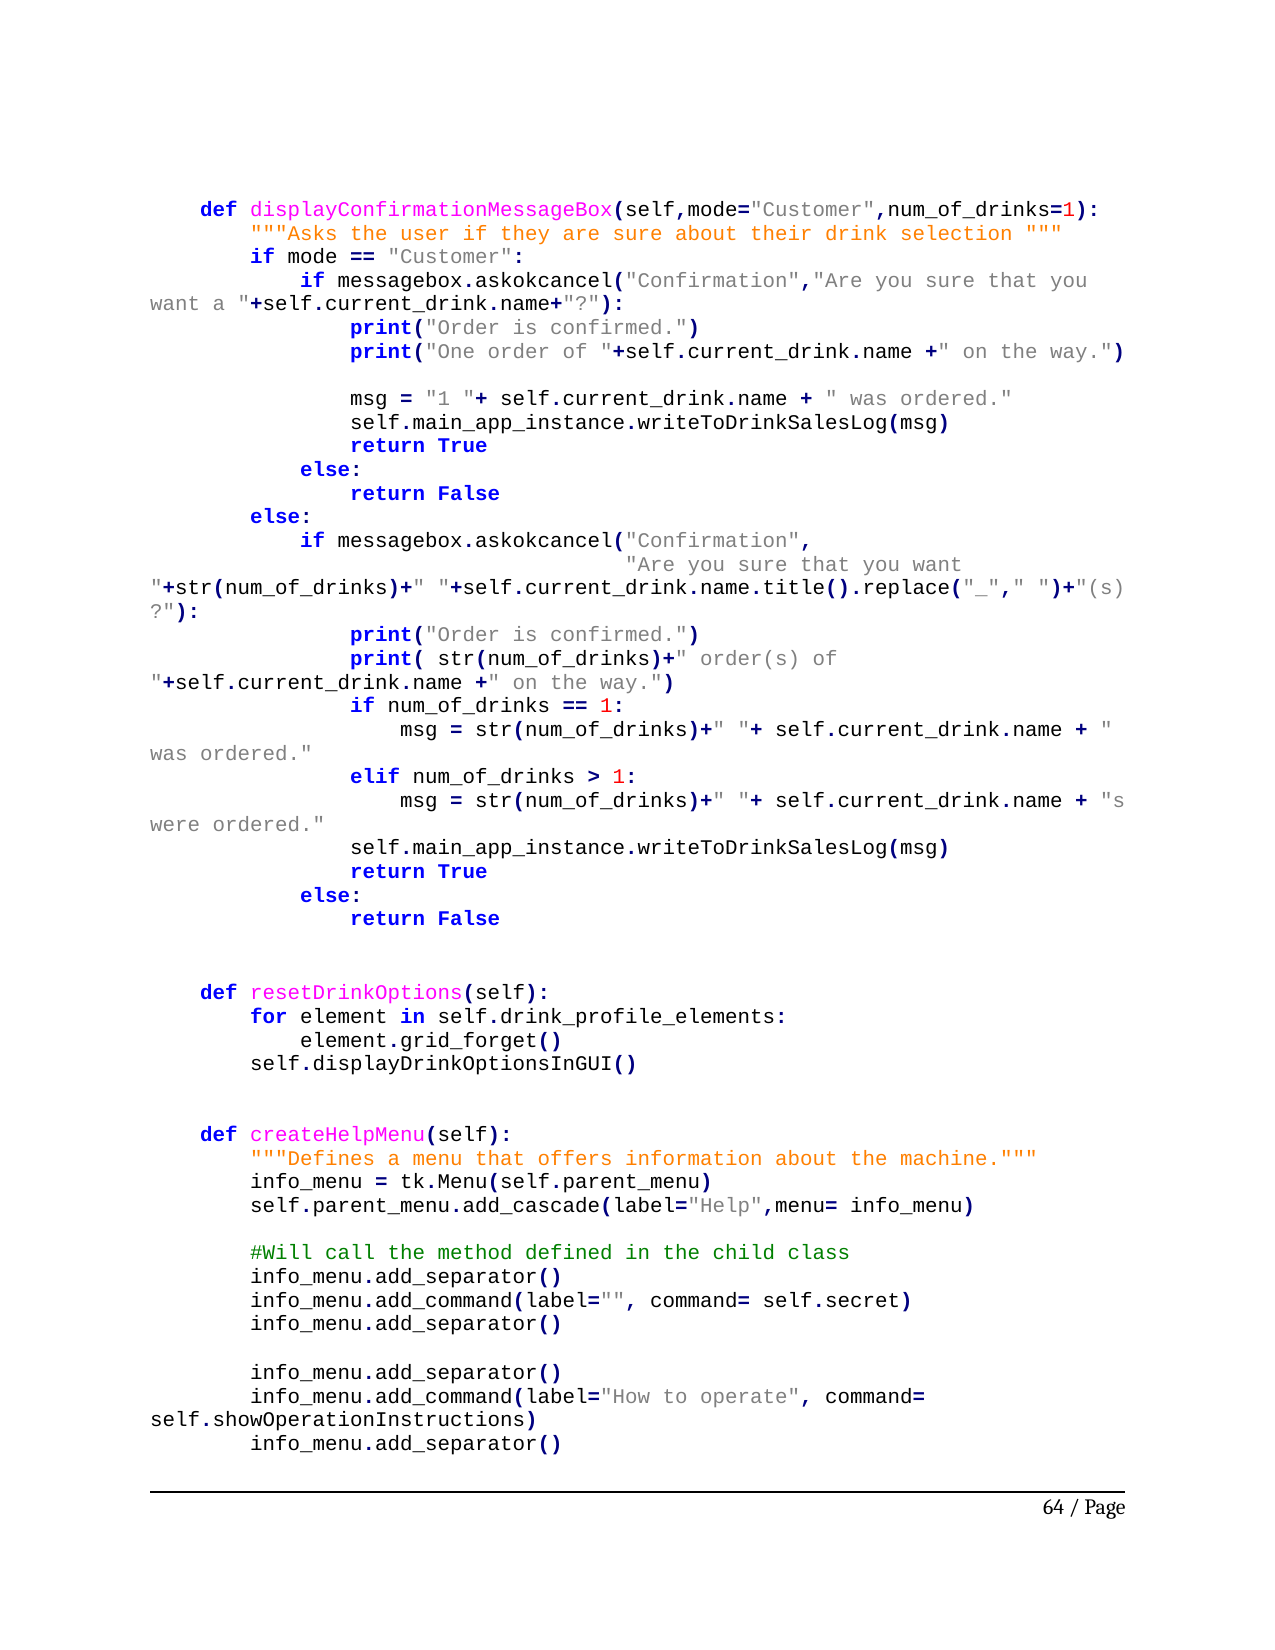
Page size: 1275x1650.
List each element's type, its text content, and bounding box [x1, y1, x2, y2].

text element.grid_forget() [150, 1029, 1125, 1053]
text if messagebox.askokcancel("Confirmation","Are you sure that you want a "+self.current_drink.name+"?"): [150, 270, 1125, 317]
text "Are you sure that you want "+str(num_of_drinks)+" "+self.current_drink.name.title().replace("_"," ")+"(s) ?"): [150, 553, 1125, 624]
text """Asks the user if they are sure about their drink selection """ [150, 222, 1125, 246]
text self.main_app_instance.writeToDrinkSalesLog(msg) [150, 837, 1125, 861]
text self.displayDrinkOptionsInGUI() [150, 1053, 1125, 1077]
text info_menu.add_command(label="", command= self.secret) [150, 1290, 1125, 1313]
text return False [150, 908, 1125, 932]
text info_menu = tk.Menu(self.parent_menu) [150, 1171, 1125, 1195]
text else: [150, 459, 1125, 483]
text print("Order is confirmed.") [150, 317, 1125, 341]
text info_menu.add_separator() [150, 1433, 1125, 1457]
text info_menu.add_separator() [150, 1313, 1125, 1337]
text #Will call the method defined in the child class [150, 1242, 1125, 1266]
text elif num_of_drinks > 1: [150, 766, 1125, 790]
text else: [150, 884, 1125, 908]
text msg = str(num_of_drinks)+" "+ self.current_drink.name + "s were ordered." [150, 790, 1125, 837]
text print("Order is confirmed.") [150, 624, 1125, 648]
text msg = str(num_of_drinks)+" "+ self.current_drink.name + " was ordered." [150, 719, 1125, 766]
text if messagebox.askokcancel("Confirmation", [150, 530, 1125, 553]
text for element in self.drink_profile_elements: [150, 1006, 1125, 1029]
text if mode == "Customer": [150, 246, 1125, 270]
text def displayConfirmationMessageBox(self,mode="Customer",num_of_drinks=1): [150, 199, 1125, 222]
text print( str(num_of_drinks)+" order(s) of "+self.current_drink.name +" on the way.") [150, 648, 1125, 695]
text else: [150, 506, 1125, 530]
text def createHelpMenu(self): [150, 1124, 1125, 1148]
text print("One order of "+self.current_drink.name +" on the way.") [150, 341, 1125, 364]
text """Defines a menu that offers information about the machine.""" [150, 1148, 1125, 1171]
text msg = "1 "+ self.current_drink.name + " was ordered." [150, 388, 1125, 412]
text return True [150, 435, 1125, 459]
text info_menu.add_separator() [150, 1266, 1125, 1290]
text return True [150, 861, 1125, 884]
text info_menu.add_separator() [150, 1362, 1125, 1386]
text if num_of_drinks == 1: [150, 695, 1125, 719]
text def resetDrinkOptions(self): [150, 982, 1125, 1006]
text self.parent_menu.add_cascade(label="Help",menu= info_menu) [150, 1195, 1125, 1219]
text self.main_app_instance.writeToDrinkSalesLog(msg) [150, 412, 1125, 435]
text return False [150, 483, 1125, 506]
text info_menu.add_command(label="How to operate", command= self.showOperationInstructions) [150, 1386, 1125, 1433]
